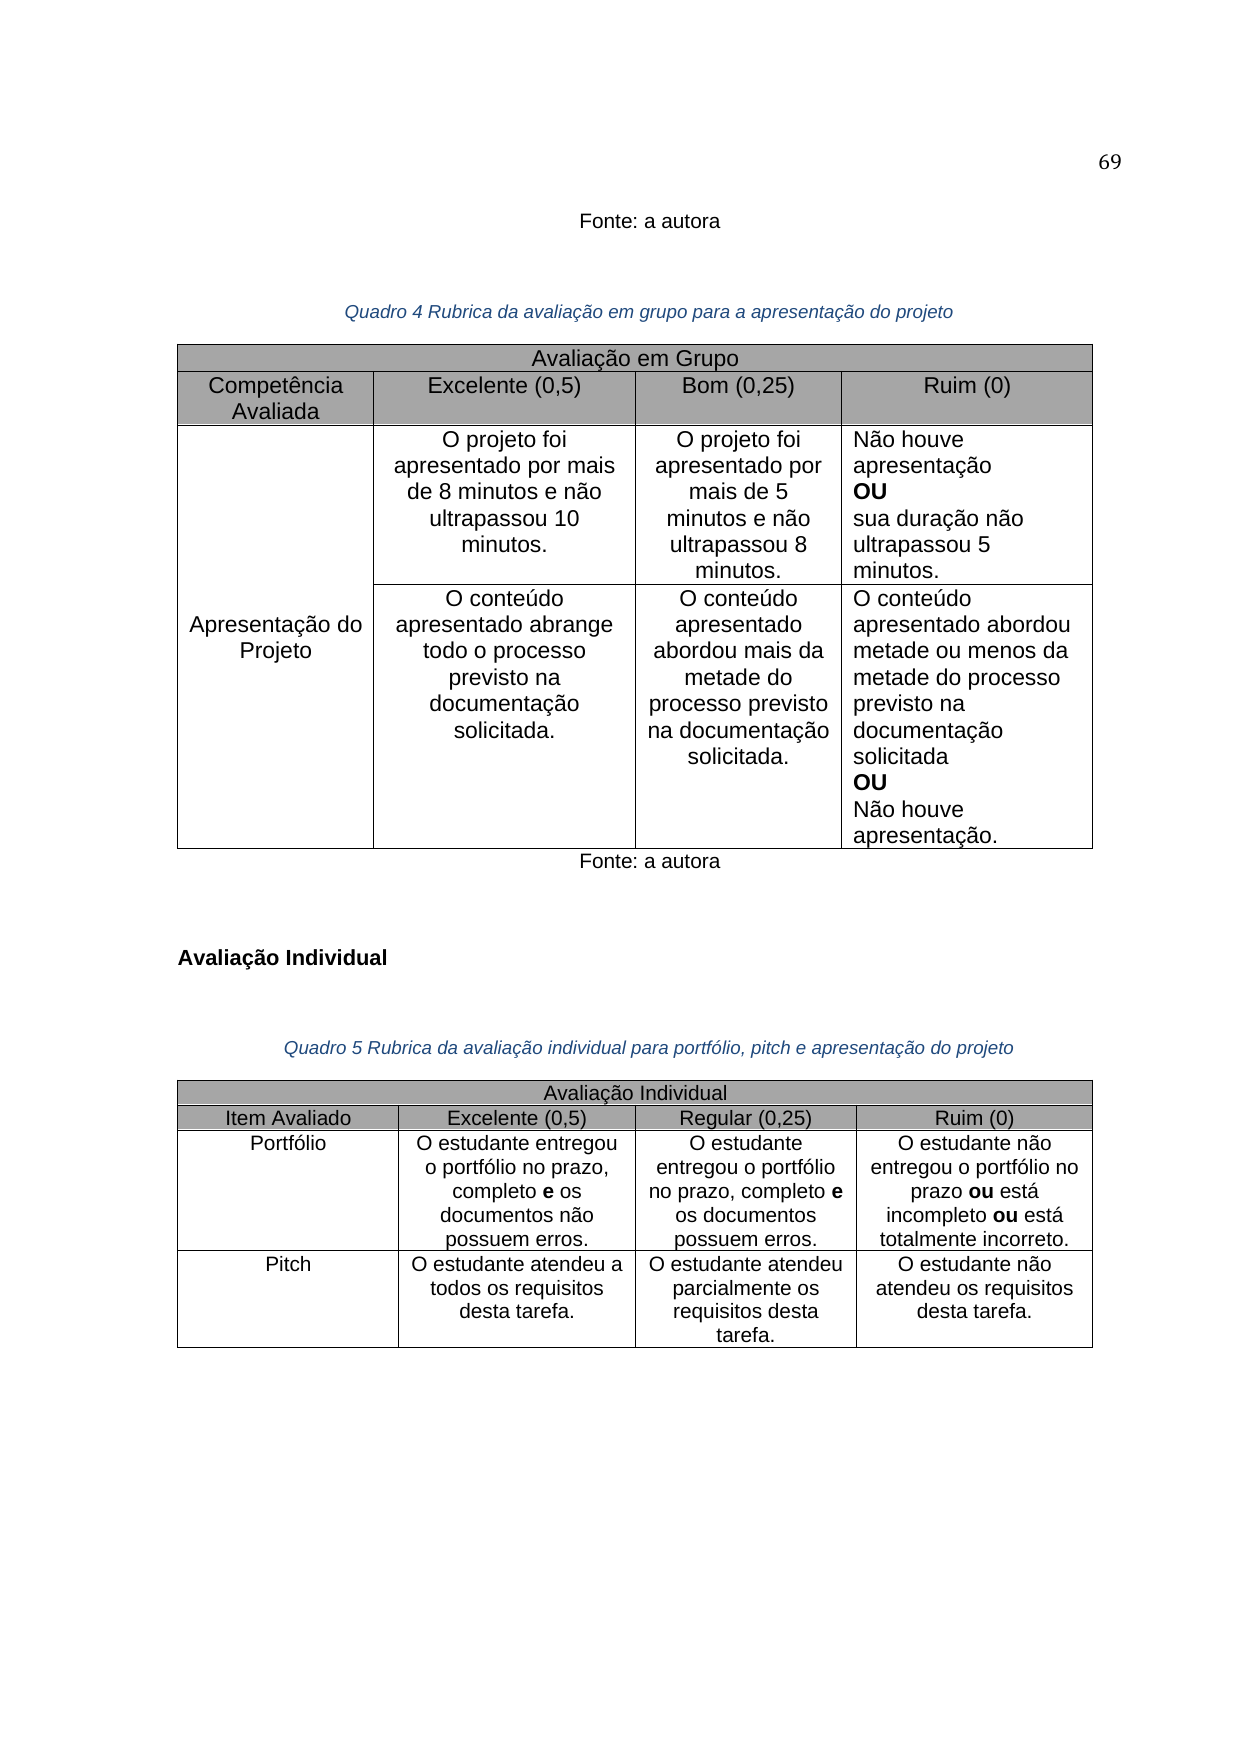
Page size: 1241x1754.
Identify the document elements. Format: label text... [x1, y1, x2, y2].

text Fonte: a autora [177, 849, 1122, 873]
table_cell Portfólio [178, 1131, 398, 1250]
table_cell Não houve apresentação OU sua duração não ultrapassou 5 minutos. [842, 426, 1092, 584]
table_cell O projeto foi apresentado por mais de 8 minutos e não ultrapassou 10 minutos. [374, 426, 635, 584]
table_header Avaliação Individual [178, 1081, 1092, 1104]
table_cell O estudante não entregou o portfólio no prazo ou está incompleto ou está totalmente incorreto. [857, 1131, 1092, 1250]
table_cell Excelente (0,5) [399, 1106, 635, 1129]
table_cell O estudante entregou o portfólio no prazo, completo e os documentos não possuem erros. [399, 1131, 635, 1250]
table_cell Ruim (0) [842, 372, 1092, 424]
text Avaliação Individual [177, 945, 1122, 970]
table_cell Item Avaliado [178, 1106, 398, 1129]
table_cell O conteúdo apresentado abordou mais da metade do processo previsto na documentação solicitada. [636, 585, 841, 848]
table_cell O conteúdo apresentado abordou metade ou menos da metade do processo previsto na documentação solicitada OU Não houve apresentação. [842, 585, 1092, 848]
table_cell Excelente (0,5) [374, 372, 635, 424]
text Fonte: a autora [177, 209, 1122, 233]
table_cell O estudante atendeu a todos os requisitos desta tarefa. [399, 1251, 635, 1347]
table_cell Bom (0,25) [636, 372, 841, 424]
table_cell Competência Avaliada [178, 372, 373, 424]
table_cell O estudante não atendeu os requisitos desta tarefa. [857, 1251, 1092, 1347]
table_cell Pitch [178, 1251, 398, 1347]
table_cell O conteúdo apresentado abrange todo o processo previsto na documentação solicitada. [374, 585, 635, 848]
table_cell Apresentação do Projeto [178, 426, 373, 848]
table_cell O projeto foi apresentado por mais de 5 minutos e não ultrapassou 8 minutos. [636, 426, 841, 584]
table_header Avaliação em Grupo [178, 345, 1092, 371]
table_cell O estudante atendeu parcialmente os requisitos desta tarefa. [636, 1251, 856, 1347]
table_cell O estudante entregou o portfólio no prazo, completo e os documentos possuem erros. [636, 1131, 856, 1250]
table_cell Regular (0,25) [636, 1106, 856, 1129]
table_cell Ruim (0) [857, 1106, 1092, 1129]
